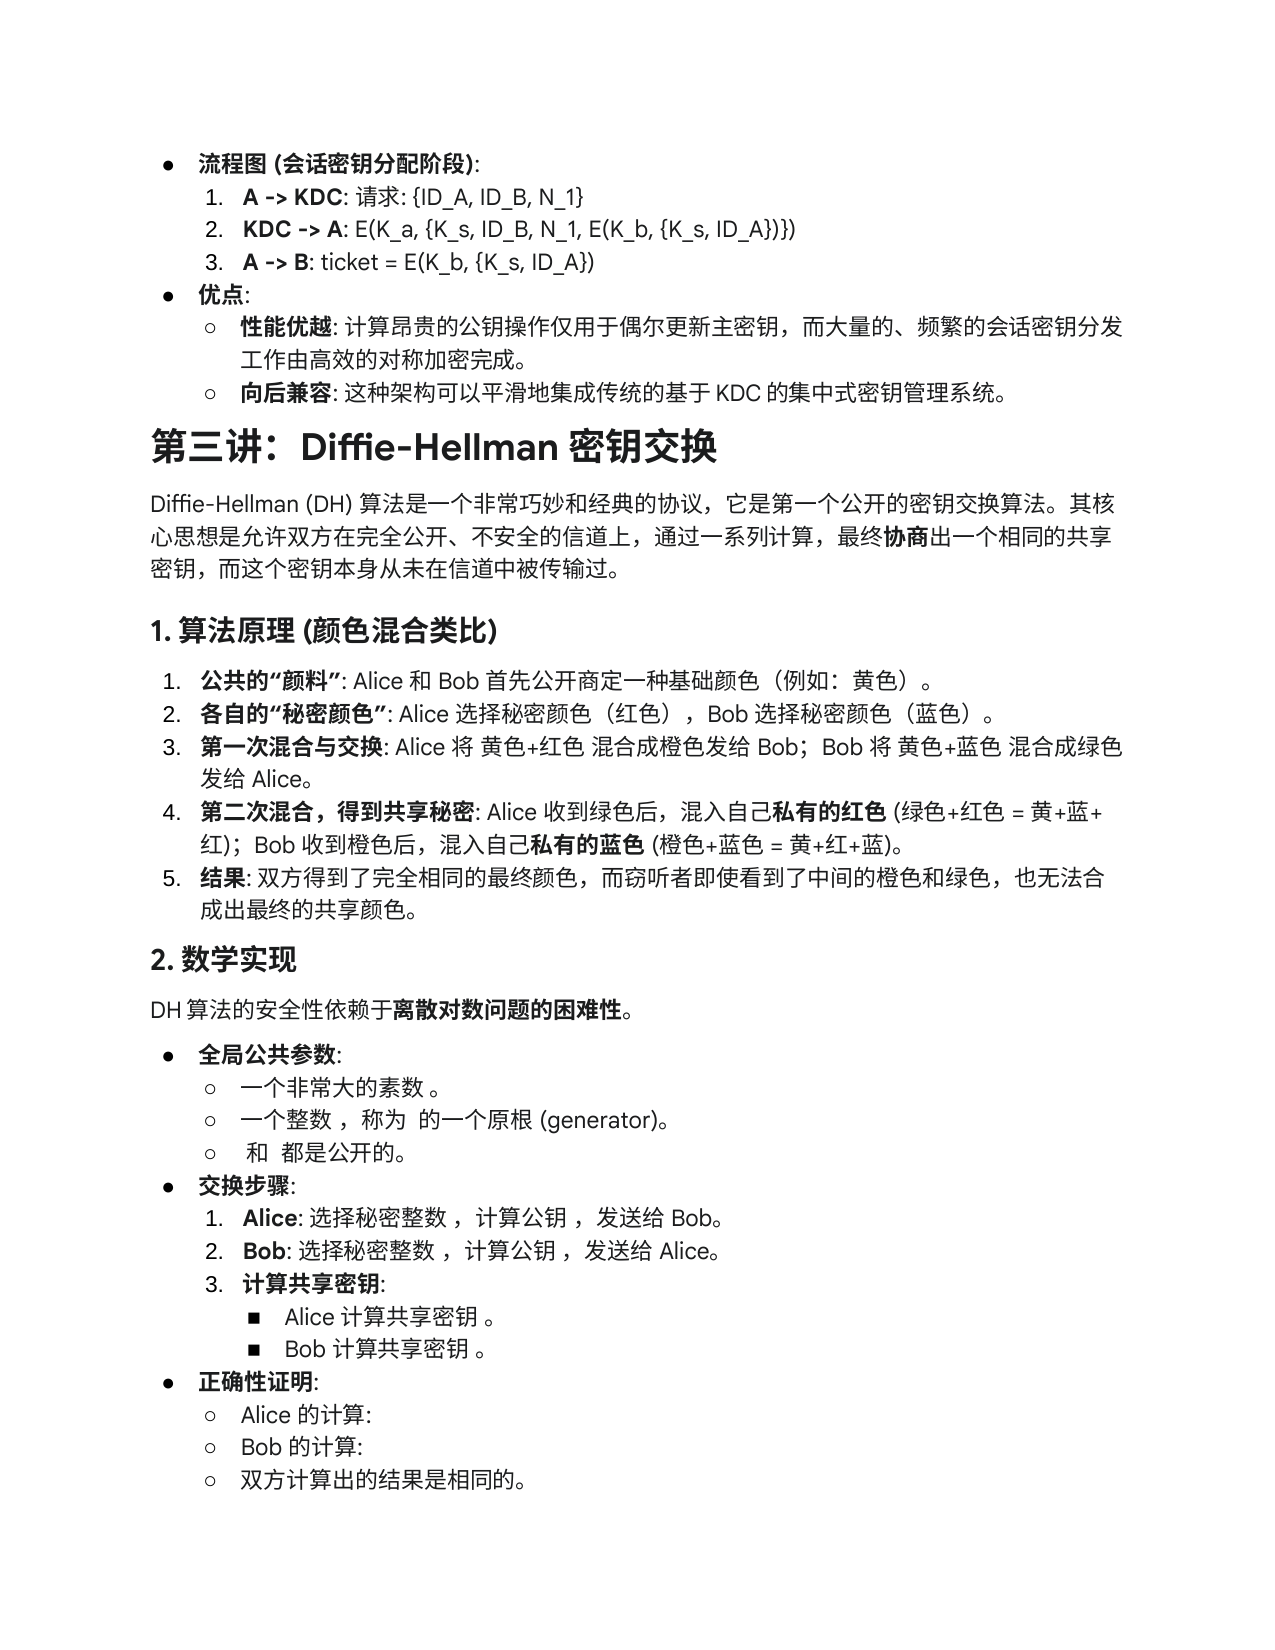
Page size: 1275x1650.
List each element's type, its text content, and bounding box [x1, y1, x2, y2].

list 一个非常大的素数 。 [203, 1074, 1125, 1102]
list 一个整数 ，称为 的一个原根 (generator)。 [203, 1106, 1125, 1135]
list 流程图 (会话密钥分配阶段): [161, 150, 1125, 179]
list 第一次混合与交换: Alice 将 黄色+红色 混合成橙色发给 Bob；Bob 将 黄色+蓝色 混合成绿色发给 Alice。 [162, 733, 1125, 794]
list Bob 计算共享密钥 。 [247, 1335, 1125, 1364]
list Bob: 选择秘密整数 ，计算公钥 ，发送给 Alice。 [205, 1237, 1125, 1266]
list 正确性证明: [161, 1368, 1125, 1397]
list 全局公共参数: [161, 1041, 1125, 1070]
list Alice 的计算: [203, 1401, 1125, 1429]
list Alice 计算共享密钥 。 [247, 1303, 1125, 1331]
list Alice: 选择秘密整数 ，计算公钥 ，发送给 Bob。 [205, 1204, 1125, 1233]
subtitle 1. 算法原理 (颜色混合类比) [150, 613, 1125, 650]
list 结果: 双方得到了完全相同的最终颜色，而窃听者即使看到了中间的橙色和绿色，也无法合成出最终的共享颜色。 [162, 864, 1125, 925]
list 优点: [161, 281, 1125, 309]
list 向后兼容: 这种架构可以平滑地集成传统的基于KDC的集中式密钥管理系统。 [203, 379, 1125, 408]
subtitle 第三讲：Diffie-Hellman 密钥交换 [150, 424, 1125, 471]
list 和 都是公开的。 [203, 1139, 1125, 1168]
list Bob 的计算: [203, 1433, 1125, 1462]
text DH算法的安全性依赖于离散对数问题的困难性。 [150, 996, 1125, 1024]
list 交换步骤: [161, 1172, 1125, 1201]
list 公共的“颜料”: Alice 和 Bob 首先公开商定一种基础颜色（例如：黄色）。 [162, 667, 1125, 696]
list 性能优越: 计算昂贵的公钥操作仅用于偶尔更新主密钥，而大量的、频繁的会话密钥分发工作由高效的对称加密完成。 [203, 313, 1125, 375]
list 第二次混合，得到共享秘密: Alice 收到绿色后，混入自己私有的红色 (绿色+红色 = 黄+蓝+红)；Bob 收到橙色后，混入自己私有的蓝色 (橙色+蓝色 = 黄+红+蓝)。 [162, 798, 1125, 860]
list A -> B: ticket = E(K_b, {K_s, ID_A}) [205, 248, 1125, 277]
text Diffie-Hellman (DH) 算法是一个非常巧妙和经典的协议，它是第一个公开的密钥交换算法。其核心思想是允许双方在完全公开、不安全的信道上，通过一系列计算，最终协商出一个相同的共享密钥，而这个密钥本身从未在信道中被传输过。 [150, 490, 1125, 584]
list A -> KDC: 请求: {ID_A, ID_B, N_1} [205, 183, 1125, 211]
list 双方计算出的结果是相同的。 [203, 1466, 1125, 1495]
list 各自的“秘密颜色”: Alice 选择秘密颜色（红色），Bob 选择秘密颜色（蓝色）。 [162, 700, 1125, 729]
subtitle 2. 数学实现 [150, 942, 1125, 978]
list KDC -> A: E(K_a, {K_s, ID_B, N_1, E(K_b, {K_s, ID_A})}) [205, 215, 1125, 244]
list 计算共享密钥: [205, 1270, 1125, 1299]
